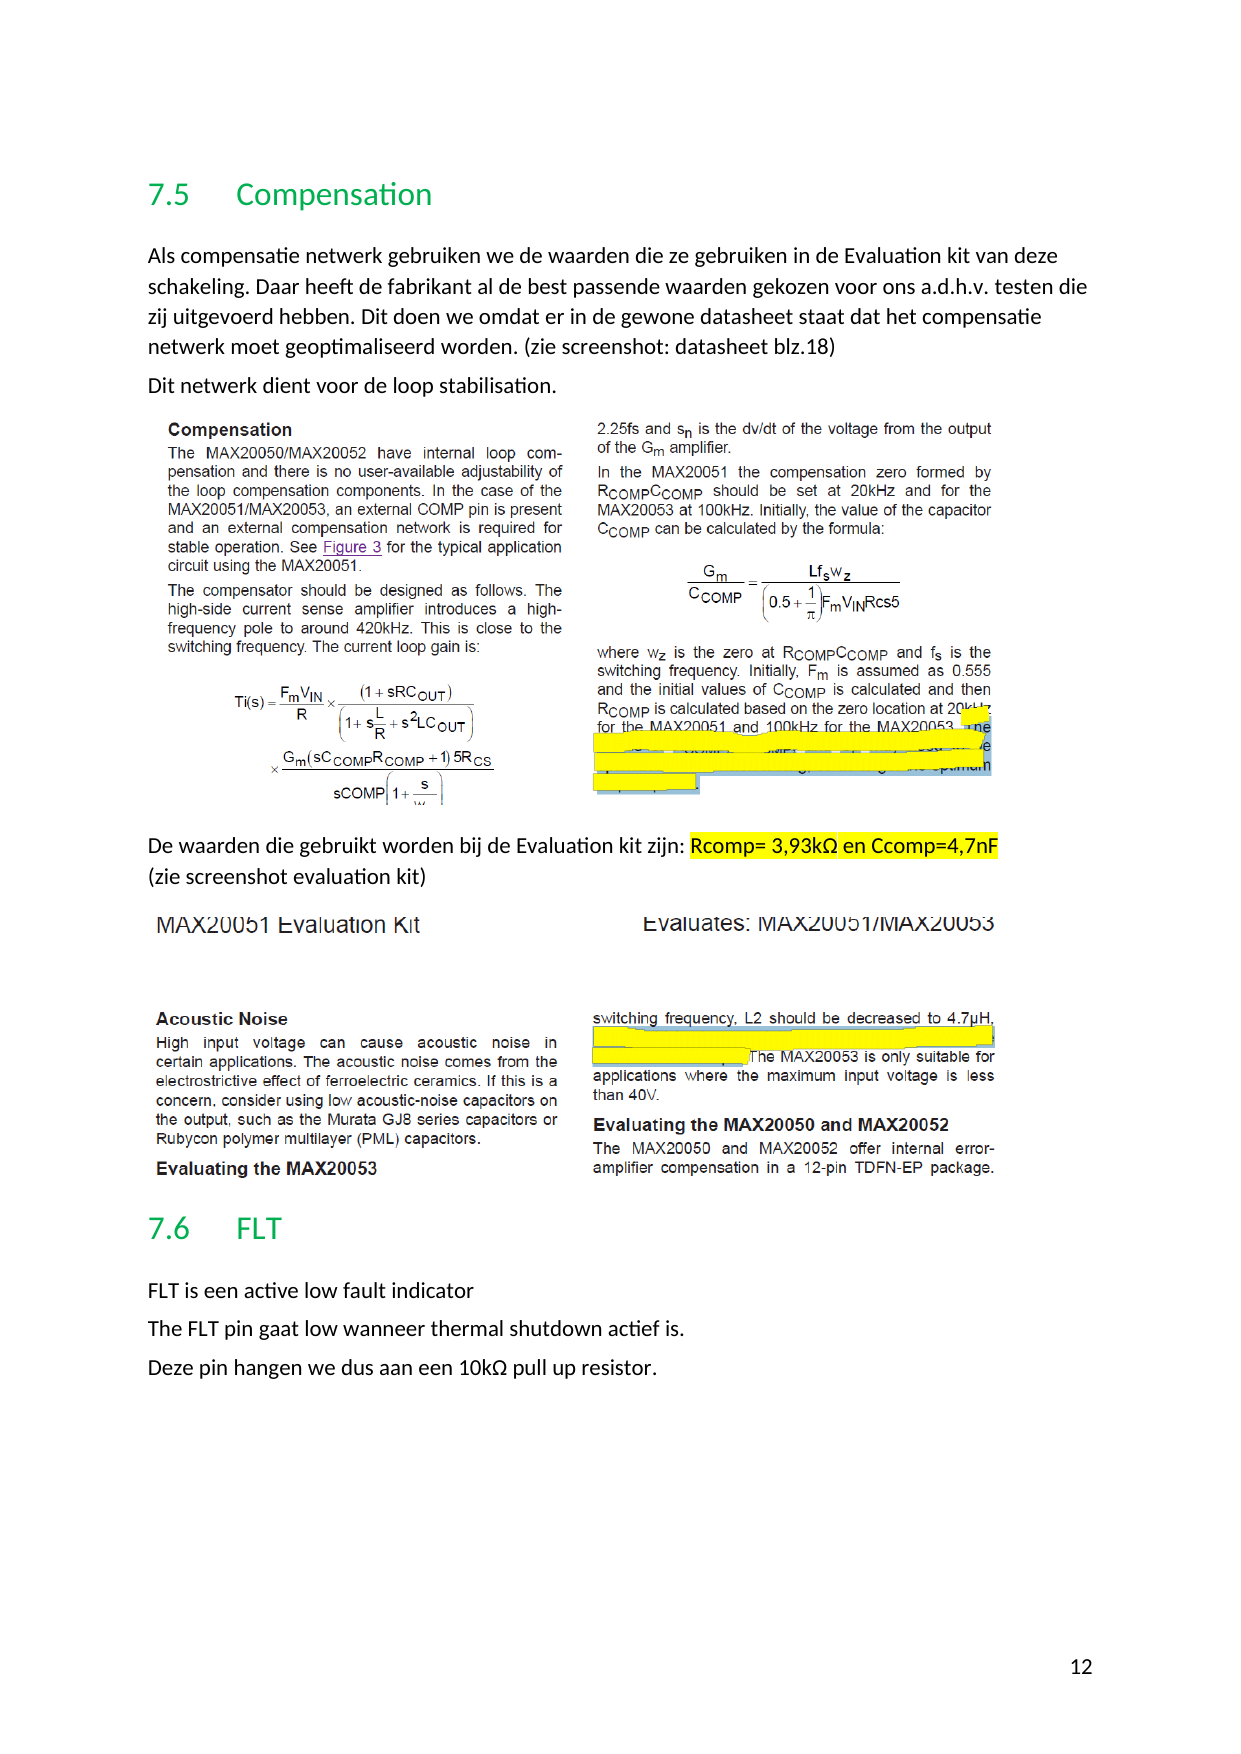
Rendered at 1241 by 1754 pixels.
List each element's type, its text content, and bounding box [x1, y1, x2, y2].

subtitle Compensation [148, 173, 1093, 213]
text FLT is een active low fault indicator [148, 1276, 1093, 1304]
text Deze pin hangen we dus aan een 10kΩ pull up resistor. [148, 1353, 1093, 1381]
picture [147, 917, 1003, 1180]
text Dit netwerk dient voor de loop stabilisation. [148, 371, 1093, 399]
text Als compensatie netwerk gebruiken we de waarden die ze gebruiken in de Evaluation kit van deze schakeling. Daar heeft de fabrikant al de best passende waarden gekozen voor ons a.d.h.v. testen die zij uitgevoerd hebben. Dit doen we omdat er in de gewone datasheet staat dat het compensatie netwerk moet geoptimaliseerd worden. (zie screenshot: datasheet blz.18) [148, 242, 1093, 360]
picture [147, 409, 1013, 805]
text De waarden die gebruikt worden bij de Evaluation kit zijn: Rcomp= 3,93kΩ en Ccomp=4,7nF (zie screenshot evaluation kit) [148, 832, 1093, 890]
subtitle FLT [148, 1207, 1093, 1247]
text The FLT pin gaat low wanneer thermal shutdown actief is. [148, 1314, 1093, 1342]
